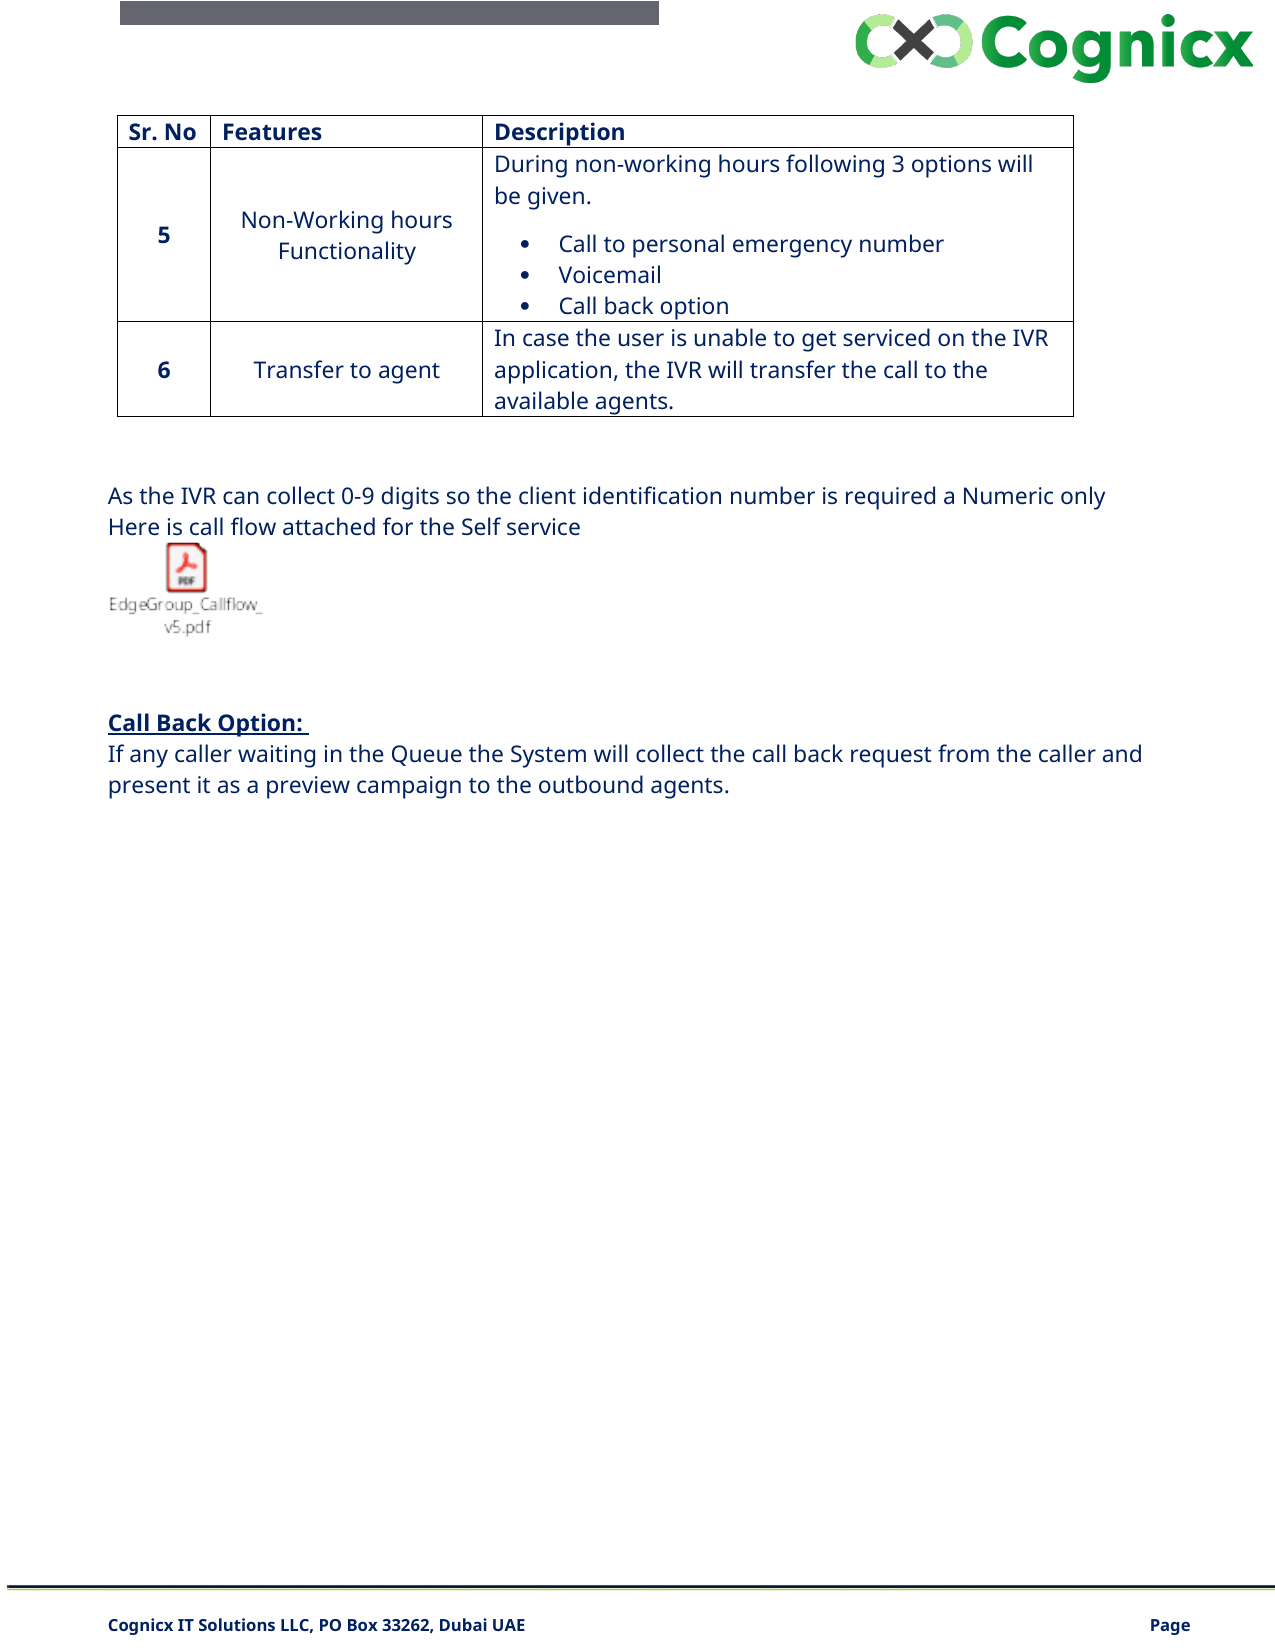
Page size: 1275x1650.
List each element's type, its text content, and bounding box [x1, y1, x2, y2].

text As the IVR can collect 0-9 digits so the client identification number is required a Numeric only [108, 479, 1158, 511]
table_cell 5 [118, 148, 210, 321]
picture [2, 1584, 1275, 1592]
text Here is call flow attached for the Self service [108, 511, 1158, 542]
table_cell In case the user is unable to get serviced on the IVR application, the IVR will transfer the call to the available agents. [483, 322, 1073, 416]
picture [120, 1, 659, 25]
table_header Sr. No [118, 116, 210, 147]
table_cell During non-working hours following 3 options will be given. Call to personal emergency number Voicemail Call back option [483, 148, 1073, 321]
text Call Back Option: [108, 707, 1158, 738]
table_header Features [211, 116, 482, 147]
picture [855, 14, 1254, 83]
text If any caller waiting in the Queue the System will collect the call back request from the caller and present it as a preview campaign to the outbound agents. [108, 738, 1158, 800]
table_cell Transfer to agent [211, 322, 482, 416]
table_cell 6 [118, 322, 210, 416]
table_cell Non-Working hours Functionality [211, 148, 482, 321]
table_header Description [483, 116, 1073, 147]
